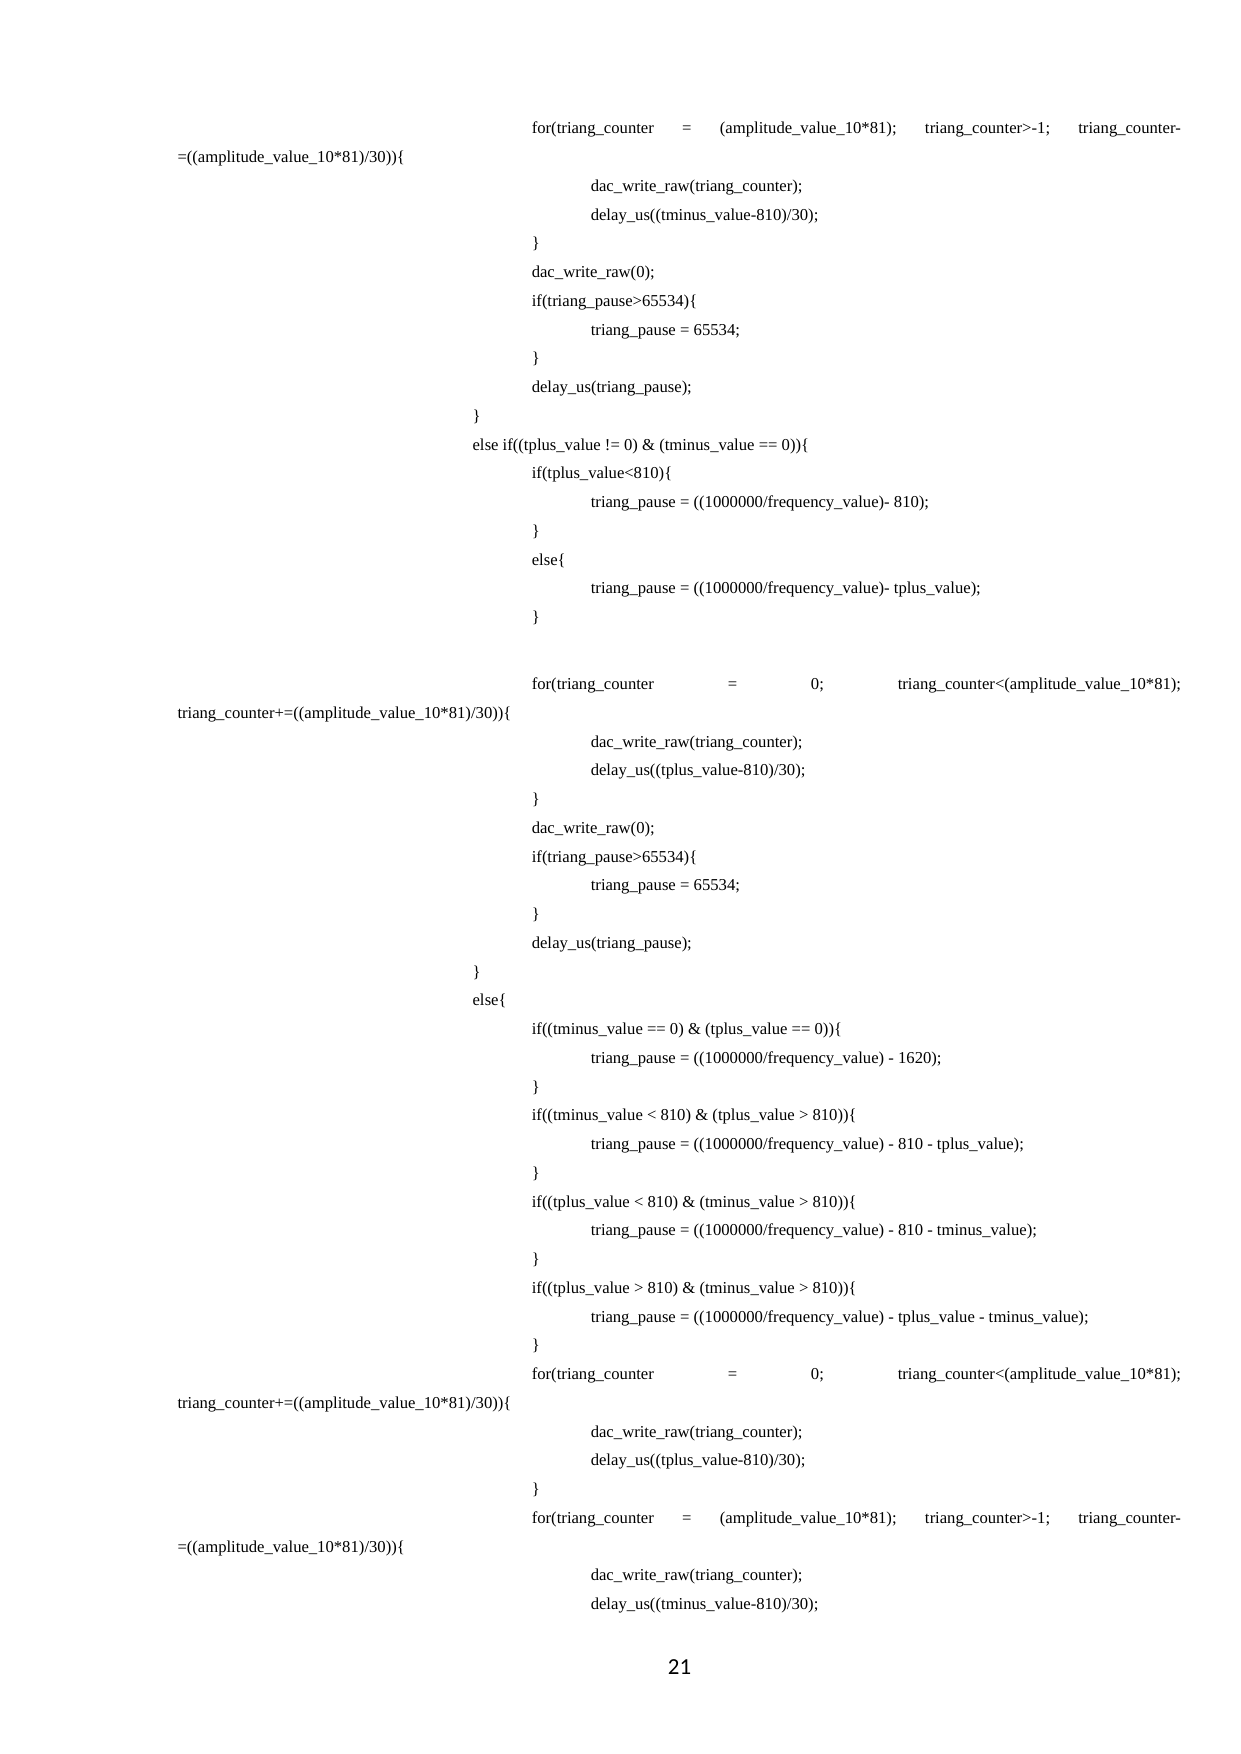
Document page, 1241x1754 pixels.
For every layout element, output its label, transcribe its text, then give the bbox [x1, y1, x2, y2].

list dac_write_raw(triang_counter); [177, 1421, 1181, 1441]
list } [177, 1479, 1181, 1498]
list triang_pause = ((1000000/frequency_value)- 810); [177, 492, 1181, 511]
list triang_pause = ((1000000/frequency_value) - 810 - tminus_value); [177, 1220, 1181, 1239]
list triang_pause = 65534; [177, 319, 1181, 338]
list dac_write_raw(triang_counter); [177, 731, 1181, 751]
list for(triang_counter = (amplitude_value_10*81); triang_counter>-1; triang_counter-=((amplitude_value_10*81)/30)){ [177, 118, 1181, 166]
list delay_us((tplus_value-810)/30); [177, 760, 1181, 779]
list triang_pause = ((1000000/frequency_value)- tplus_value); [177, 578, 1181, 597]
list } [177, 1163, 1181, 1182]
list triang_pause = ((1000000/frequency_value) - tplus_value - tminus_value); [177, 1306, 1181, 1326]
list } [177, 904, 1181, 923]
list else{ [177, 549, 1181, 568]
list dac_write_raw(0); [177, 262, 1181, 281]
list triang_pause = 65534; [177, 875, 1181, 894]
list if(tplus_value<810){ [177, 463, 1181, 482]
list dac_write_raw(0); [177, 818, 1181, 837]
list } [177, 961, 1181, 981]
list dac_write_raw(triang_counter); [177, 1565, 1181, 1584]
list } [177, 1249, 1181, 1268]
list for(triang_counter = 0; triang_counter<(amplitude_value_10*81); triang_counter+=((amplitude_value_10*81)/30)){ [177, 1364, 1181, 1412]
list triang_pause = ((1000000/frequency_value) - 1620); [177, 1048, 1181, 1067]
list } [177, 406, 1181, 425]
list } [177, 348, 1181, 367]
list delay_us(triang_pause); [177, 377, 1181, 396]
list for(triang_counter = 0; triang_counter<(amplitude_value_10*81); triang_counter+=((amplitude_value_10*81)/30)){ [177, 674, 1181, 722]
list delay_us((tminus_value-810)/30); [177, 204, 1181, 223]
list } [177, 789, 1181, 808]
list delay_us((tplus_value-810)/30); [177, 1450, 1181, 1469]
list if((tminus_value == 0) & (tplus_value == 0)){ [177, 1019, 1181, 1038]
list if((tplus_value > 810) & (tminus_value > 810)){ [177, 1278, 1181, 1297]
list } [177, 1076, 1181, 1096]
list if((tminus_value < 810) & (tplus_value > 810)){ [177, 1105, 1181, 1124]
list else{ [177, 990, 1181, 1009]
list } [177, 521, 1181, 540]
list } [177, 1335, 1181, 1354]
list triang_pause = ((1000000/frequency_value) - 810 - tplus_value); [177, 1134, 1181, 1153]
list if(triang_pause>65534){ [177, 291, 1181, 310]
list if((tplus_value < 810) & (tminus_value > 810)){ [177, 1191, 1181, 1211]
list } [177, 607, 1181, 626]
list else if((tplus_value != 0) & (tminus_value == 0)){ [177, 434, 1181, 453]
list delay_us(triang_pause); [177, 933, 1181, 952]
list if(triang_pause>65534){ [177, 846, 1181, 866]
list for(triang_counter = (amplitude_value_10*81); triang_counter>-1; triang_counter-=((amplitude_value_10*81)/30)){ [177, 1508, 1181, 1556]
list dac_write_raw(triang_counter); [177, 176, 1181, 195]
list } [177, 233, 1181, 252]
list delay_us((tminus_value-810)/30); [177, 1594, 1181, 1613]
